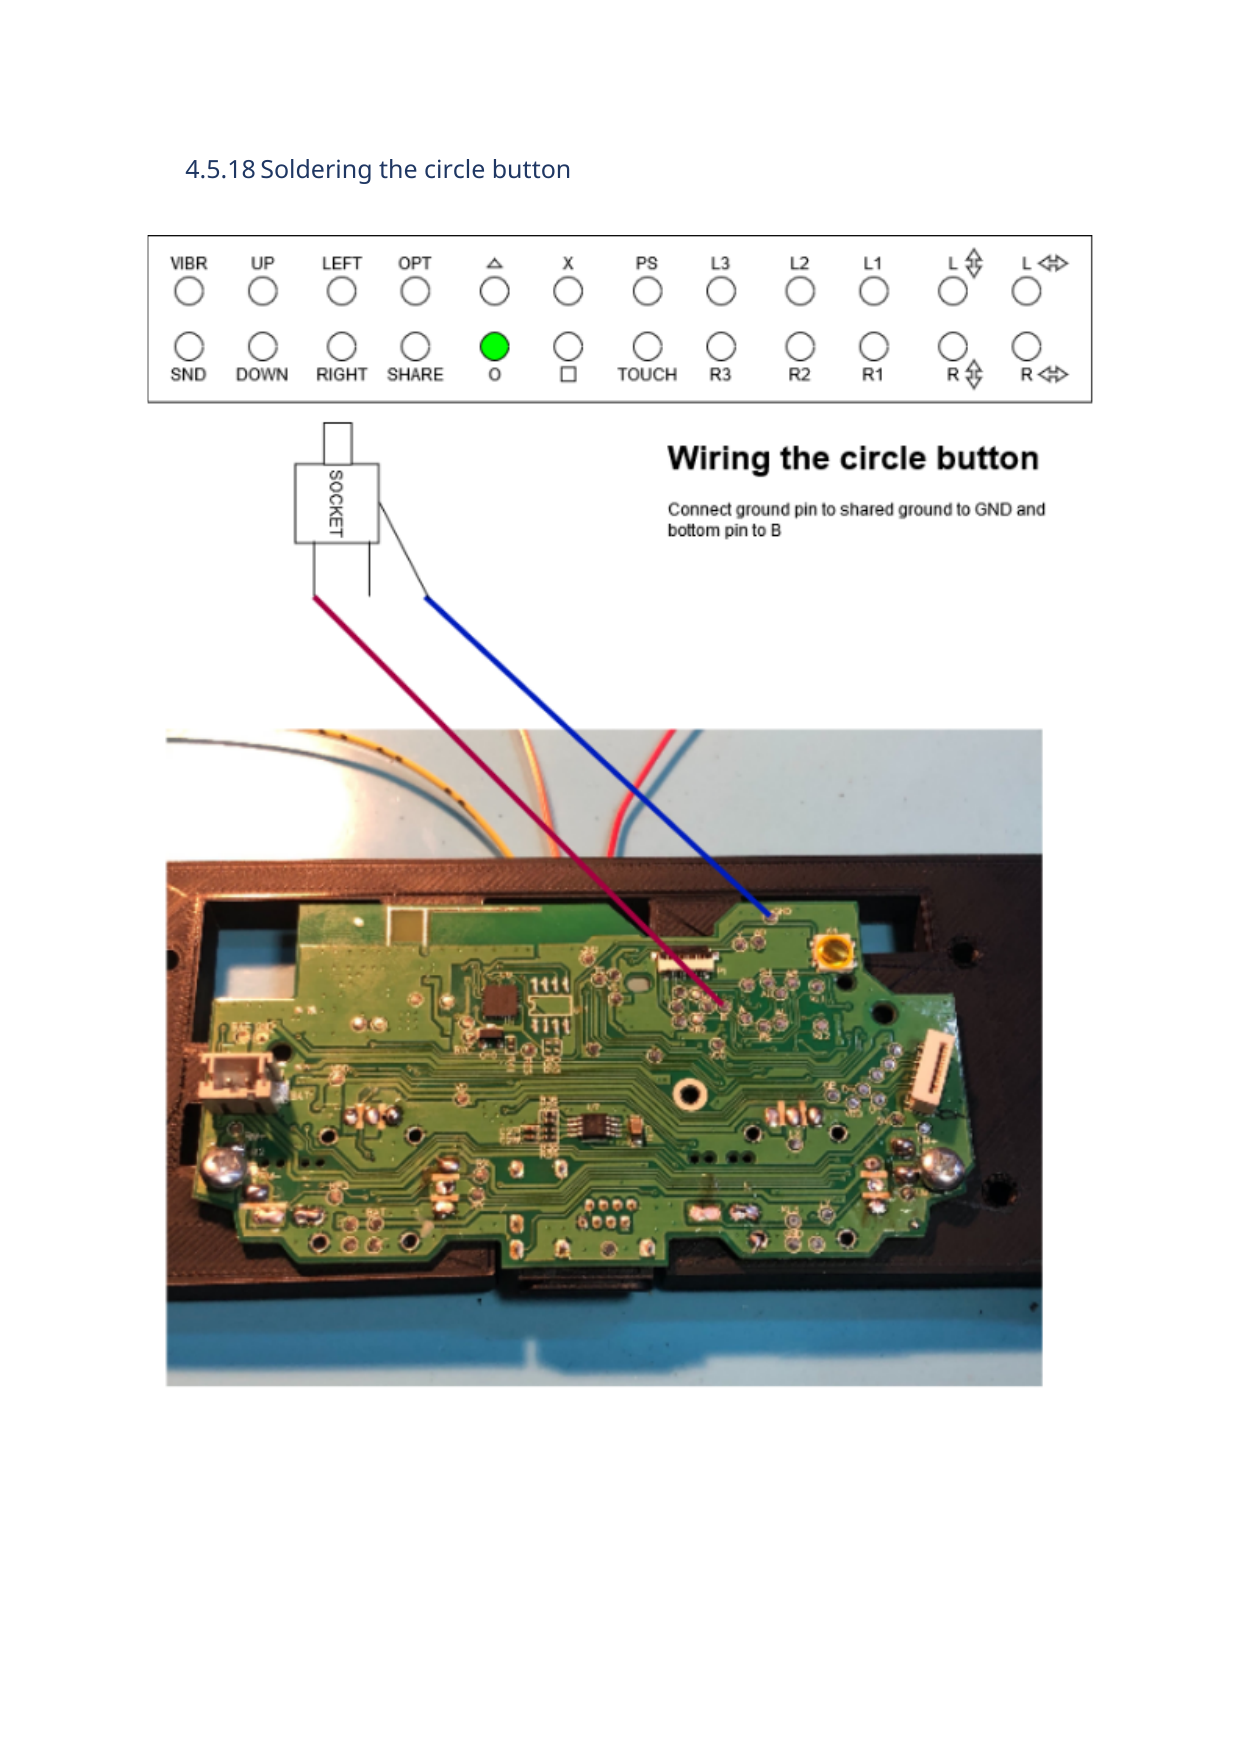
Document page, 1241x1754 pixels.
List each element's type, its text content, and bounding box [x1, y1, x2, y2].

picture [147, 235, 1093, 1388]
subtitle Soldering the circle button [185, 152, 1093, 186]
